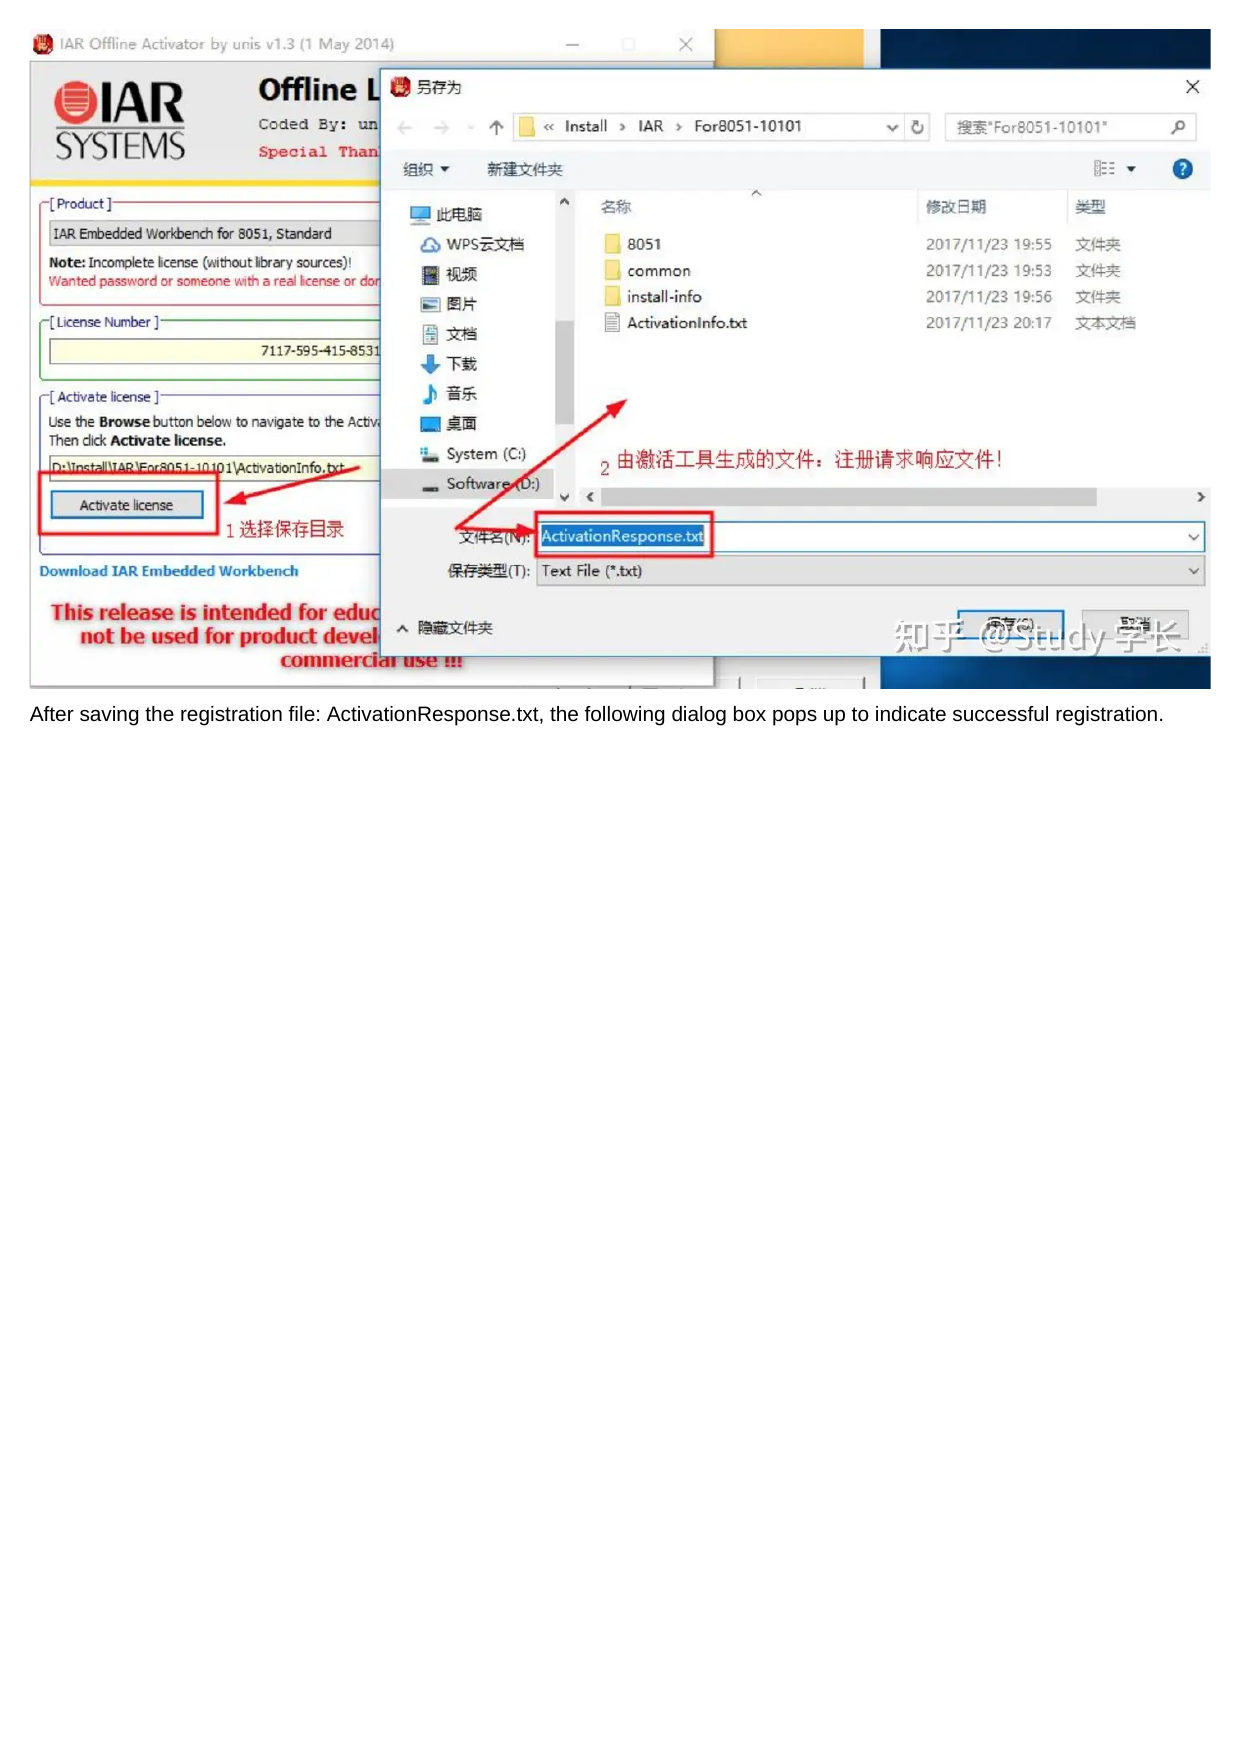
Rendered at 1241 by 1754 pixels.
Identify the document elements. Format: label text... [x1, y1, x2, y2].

picture [29, 29, 1211, 689]
text After saving the registration file: ActivationResponse.txt, the following dialog box pops up to indicate successful registration. [29, 701, 1211, 725]
